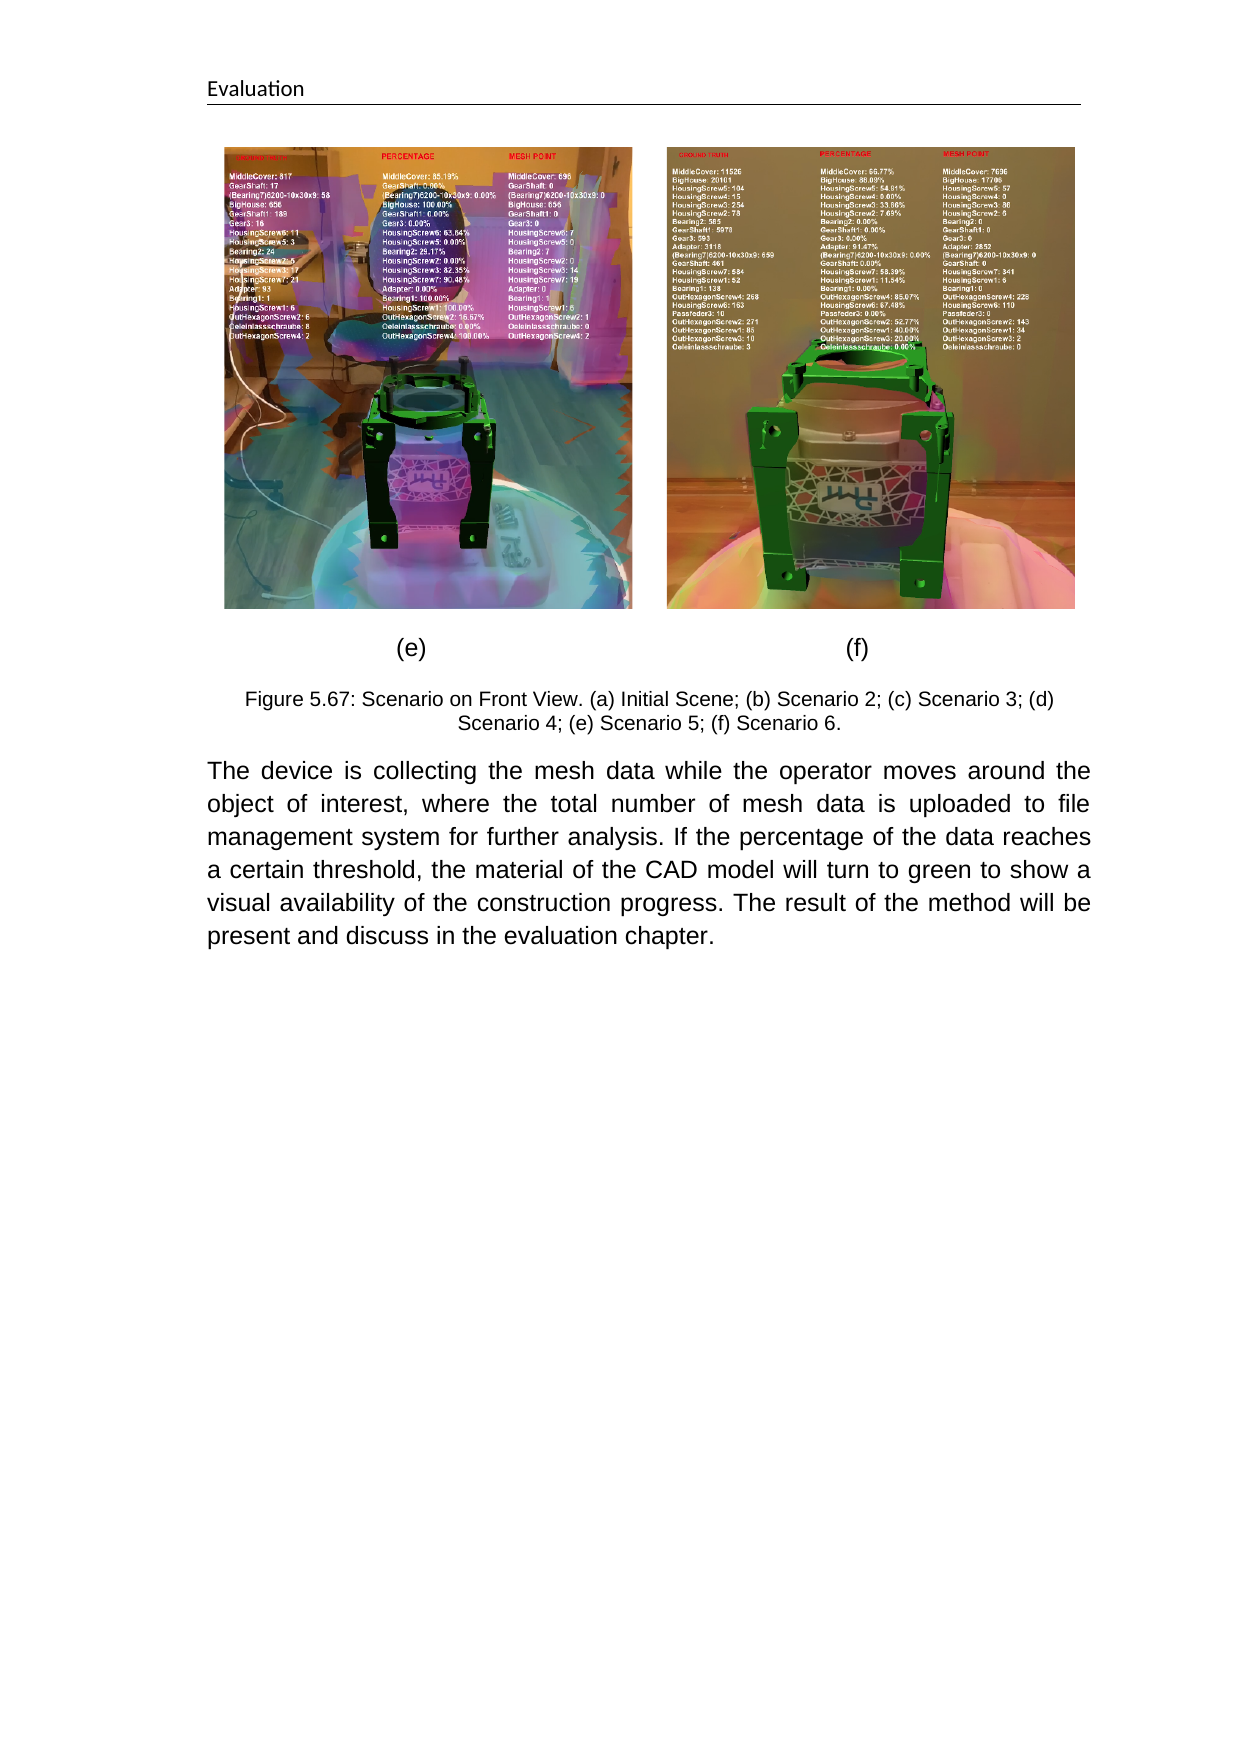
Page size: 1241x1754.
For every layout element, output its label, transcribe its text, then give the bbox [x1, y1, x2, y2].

picture [224, 147, 633, 609]
picture [666, 147, 1075, 609]
text The device is collecting the mesh data while the operator moves around the object of interest, where the total number of mesh data is uploaded to file management system for further analysis. If the percentage of the data reaches a certain threshold, the material of the CAD model will turn to green to show a visual availability of the construction progress. The result of the method will be present and discuss in the evaluation chapter. [207, 756, 1092, 949]
text (e) (f) [354, 633, 1092, 662]
